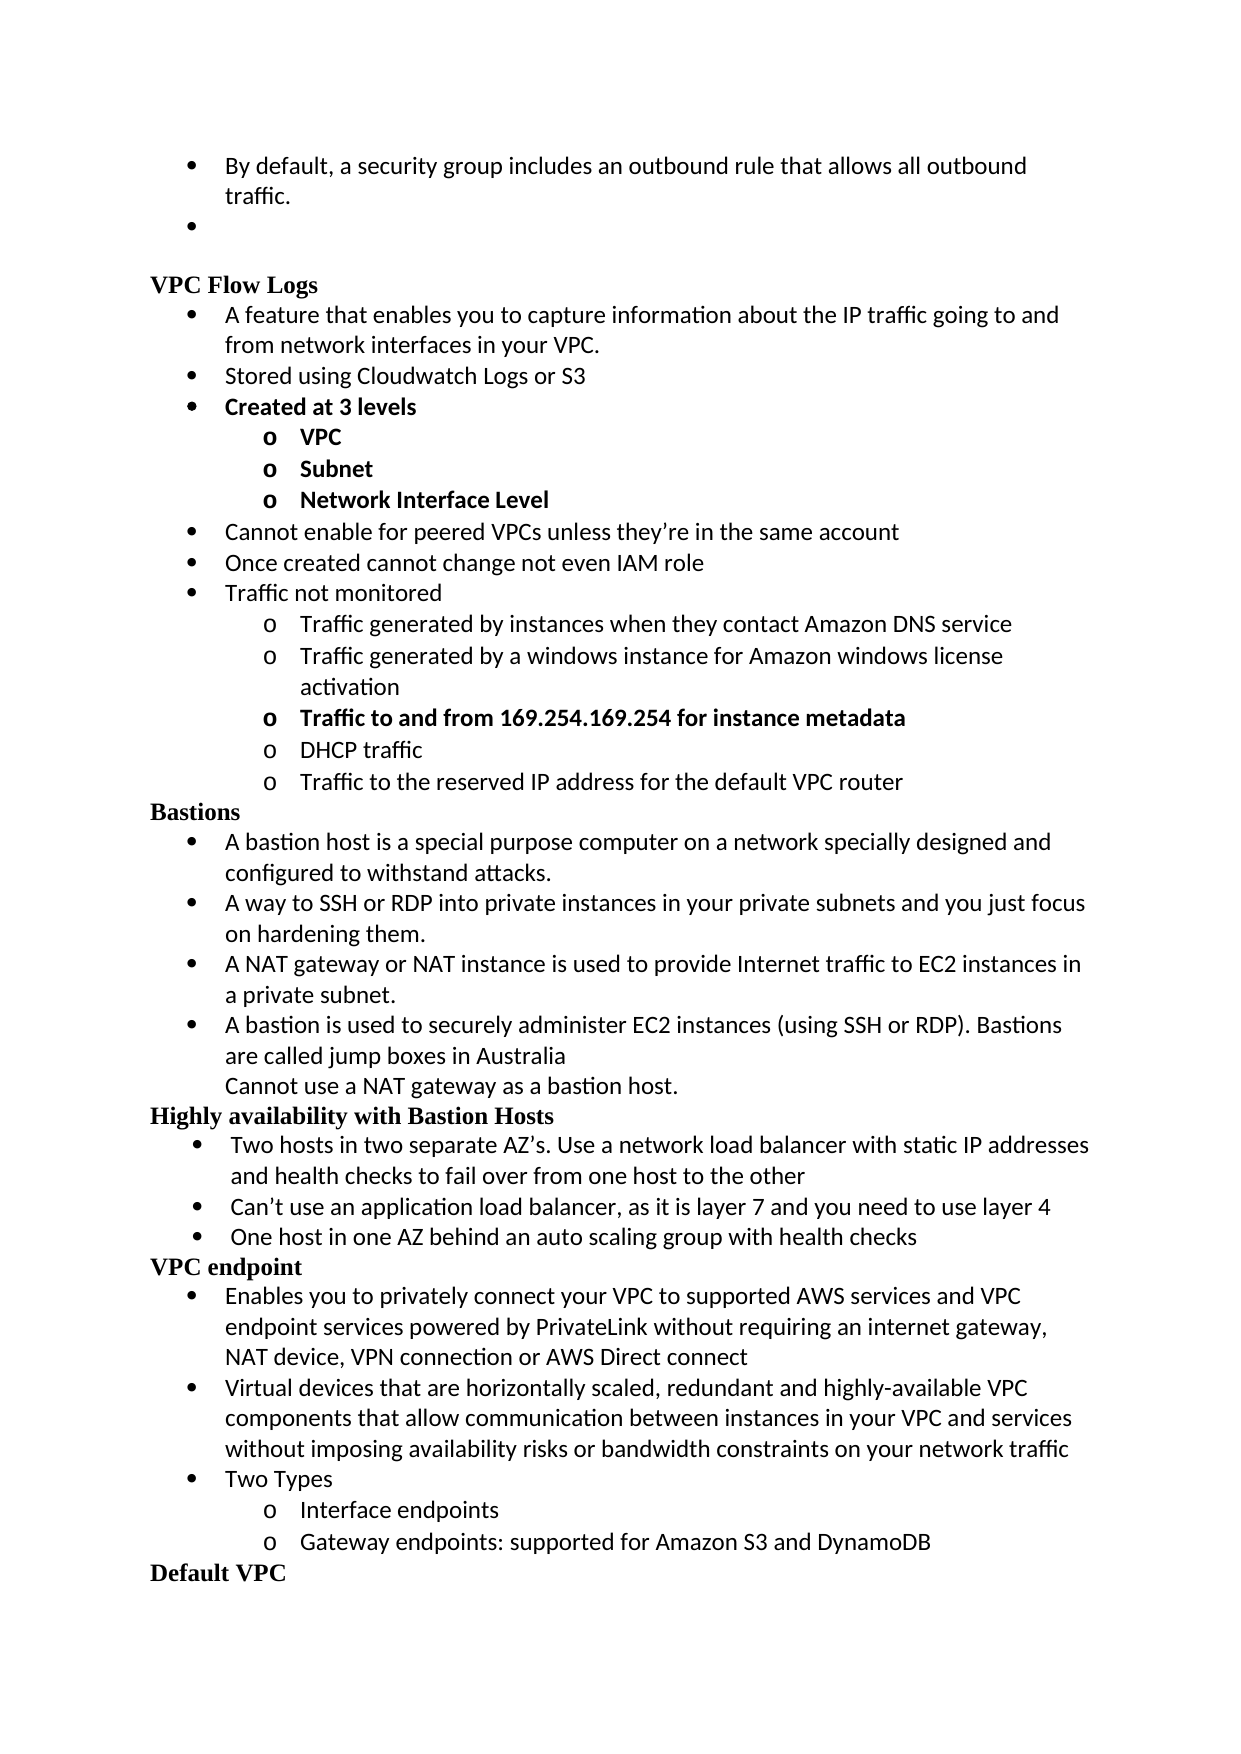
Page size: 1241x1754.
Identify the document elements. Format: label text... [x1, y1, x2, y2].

list Cannot enable for peered VPCs unless they’re in the same account [187, 516, 1090, 547]
text Default VPC [150, 1558, 1090, 1586]
list Once created cannot change not even IAM role [187, 547, 1090, 577]
list Traffic not monitored [187, 577, 1090, 608]
text Bastions [150, 797, 1090, 826]
list Created at 3 levels [187, 391, 1090, 421]
list A NAT gateway or NAT instance is used to provide Internet traffic to EC2 instances in a private subnet. [187, 948, 1090, 1009]
list Traffic to and from 169.254.169.254 for instance metadata [262, 702, 1090, 734]
list DHCP traffic [262, 734, 1090, 766]
list Virtual devices that are horizontally scaled, redundant and highly-available VPC components that allow communication between instances in your VPC and services without imposing availability risks or bandwidth constraints on your network traffic [187, 1372, 1090, 1463]
list A way to SSH or RDP into private instances in your private subnets and you just focus on hardening them. [187, 887, 1090, 948]
text VPC Flow Logs [150, 270, 1090, 299]
list Traffic generated by a windows instance for Amazon windows license activation [262, 640, 1090, 702]
list Stored using Cloudwatch Logs or S3 [187, 360, 1090, 391]
list Enables you to privately connect your VPC to supported AWS services and VPC endpoint services powered by PrivateLink without requiring an internet gateway, NAT device, VPN connection or AWS Direct connect [187, 1280, 1090, 1372]
list Gateway endpoints: supported for Amazon S3 and DynamoDB [262, 1526, 1090, 1558]
list Two hosts in two separate AZ’s. Use a network load balancer with static IP addresses and health checks to fail over from one host to the other [193, 1129, 1090, 1191]
list A feature that enables you to capture information about the IP traffic going to and from network interfaces in your VPC. [187, 299, 1090, 360]
list Traffic to the reserved IP address for the default VPC router [262, 766, 1090, 797]
list By default, a security group includes an outbound rule that allows all outbound traffic. [187, 150, 1090, 211]
list Interface endpoints [262, 1494, 1090, 1526]
list VPC [262, 421, 1090, 453]
list A bastion is used to securely administer EC2 instances (using SSH or RDP). Bastions are called jump boxes in Australia Cannot use a NAT gateway as a bastion host. [187, 1009, 1090, 1101]
list Subnet [262, 453, 1090, 485]
text Highly availability with Bastion Hosts [150, 1101, 1090, 1129]
text VPC endpoint [150, 1252, 1090, 1280]
list Network Interface Level [262, 485, 1090, 516]
list A bastion host is a special purpose computer on a network specially designed and configured to withstand attacks. [187, 826, 1090, 887]
list Two Types [187, 1463, 1090, 1494]
list One host in one AZ behind an auto scaling group with health checks [193, 1221, 1090, 1252]
list Can’t use an application load balancer, as it is layer 7 and you need to use layer 4 [193, 1191, 1090, 1221]
list Traffic generated by instances when they contact Amazon DNS service [262, 608, 1090, 640]
